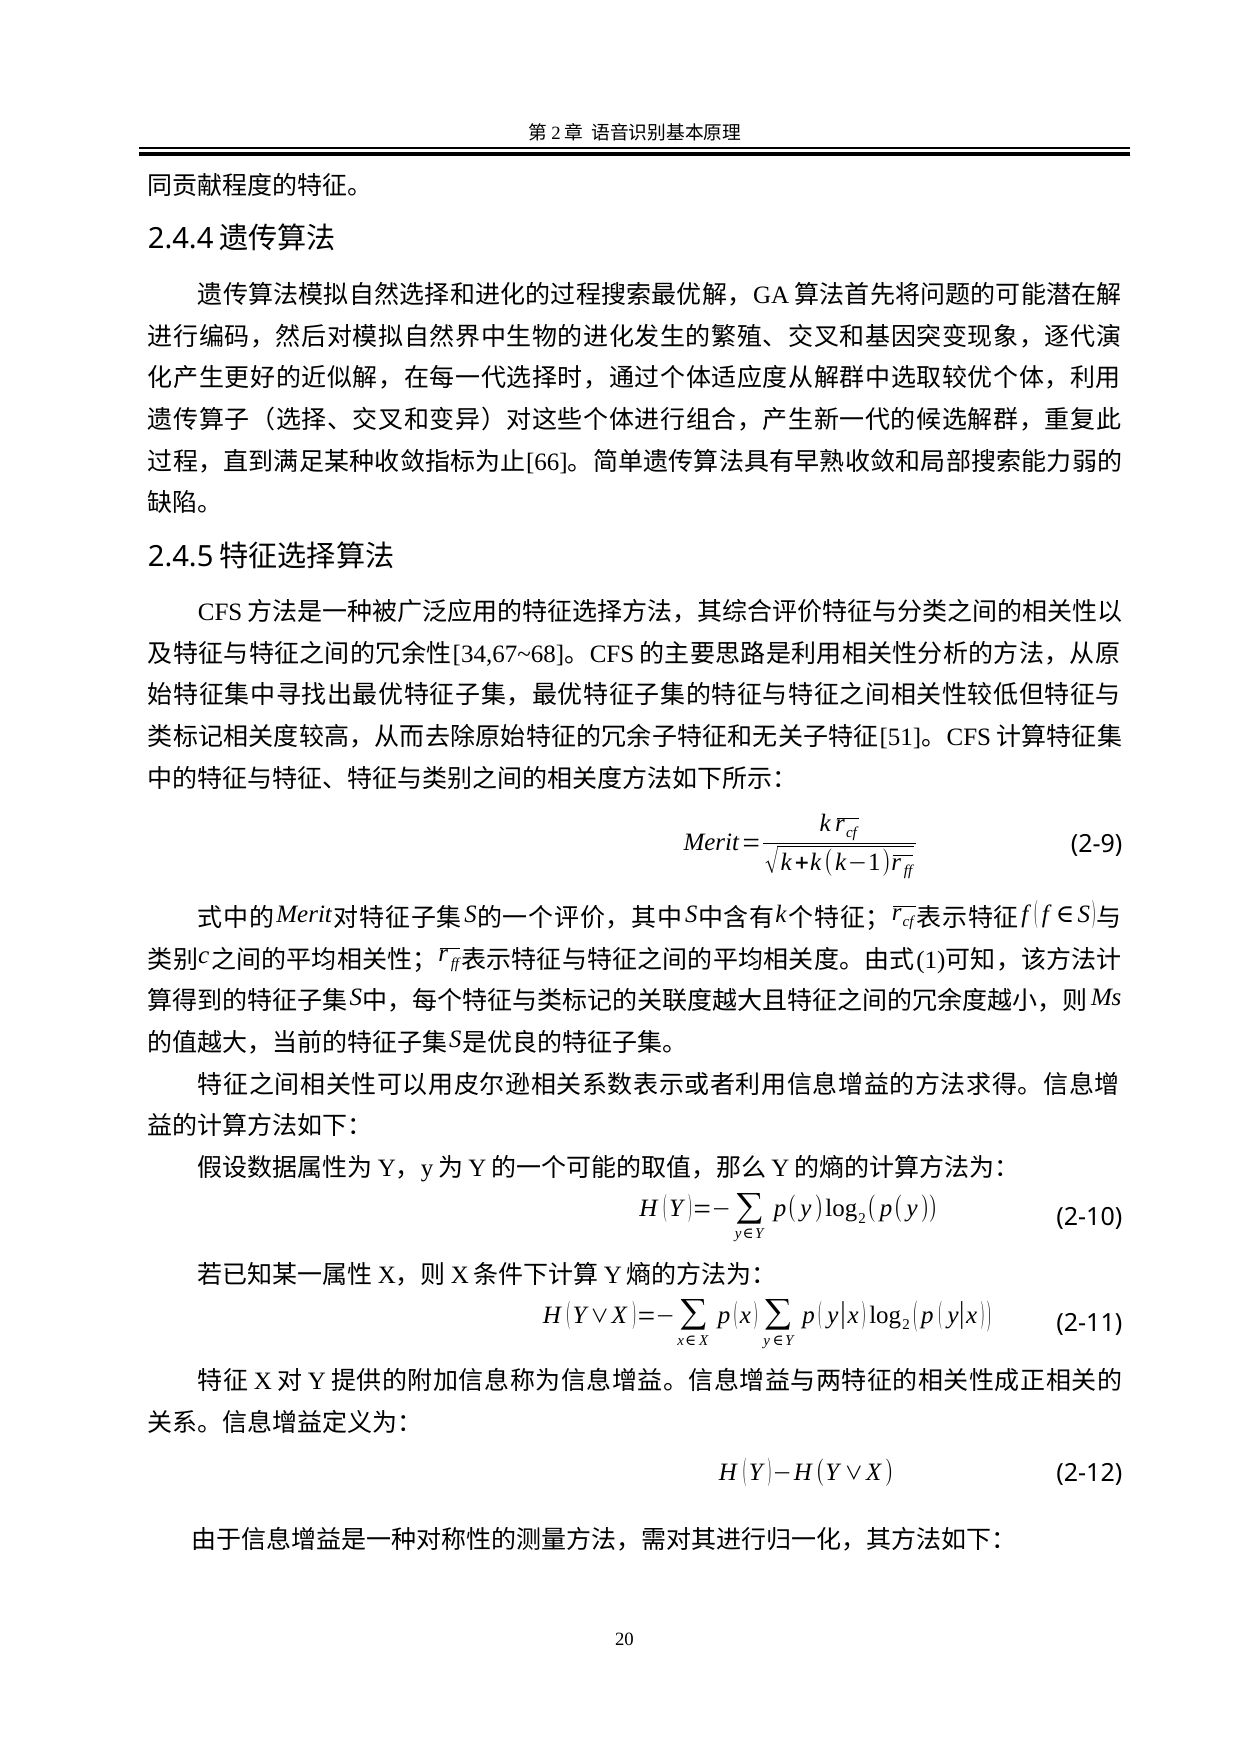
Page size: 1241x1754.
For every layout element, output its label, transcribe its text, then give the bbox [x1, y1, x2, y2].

text CFS方法是一种被广泛应用的特征选择方法，其综合评价特征与分类之间的相关性以及特征与特征之间的冗余性[34,67~68]。CFS的主要思路是利用相关性分析的方法，从原始特征集中寻找出最优特征子集，最优特征子集的特征与特征之间相关性较低但特征与类标记相关度较高，从而去除原始特征的冗余子特征和无关子特征[51]。CFS计算特征集中的特征与特征、特征与类别之间的相关度方法如下所示： [148, 587, 1122, 796]
text (2-11) [148, 1291, 1122, 1356]
text 特征X对Y提供的附加信息称为信息增益。信息增益与两特征的相关性成正相关的关系。信息增益定义为： [148, 1356, 1122, 1440]
text 由于信息增益是一种对称性的测量方法，需对其进行归一化，其方法如下： [148, 1505, 1122, 1570]
text 遗传算法模拟自然选择和进化的过程搜索最优解，GA算法首先将问题的可能潜在解进行编码，然后对模拟自然界中生物的进化发生的繁殖、交叉和基因突变现象，逐代演化产生更好的近似解，在每一代选择时，通过个体适应度从解群中选取较优个体，利用遗传算子（选择、交叉和变异）对这些个体进行组合，产生新一代的候选解群，重复此过程，直到满足某种收敛指标为止[66]。简单遗传算法具有早熟收敛和局部搜索能力弱的缺陷。 [148, 270, 1122, 520]
text (2-10) [148, 1185, 1122, 1250]
subtitle 2.4.5特征选择算法 [148, 532, 1122, 575]
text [148, 161, 1122, 202]
text (2-9) [148, 796, 1122, 893]
subtitle 2.4.4遗传算法 [148, 215, 1122, 257]
text 特征之间相关性可以用皮尔逊相关系数表示或者利用信息增益的方法求得。信息增益的计算方法如下： [148, 1060, 1122, 1143]
text 式中的对特征子集的一个评价，其中中含有个特征；表示特征与类别之间的平均相关性；表示特征与特征之间的平均相关度。由式(1)可知，该方法计算得到的特征子集中，每个特征与类标记的关联度越大且特征之间的冗余度越小，则的值越大，当前的特征子集是优良的特征子集。 [148, 893, 1122, 1060]
text (2-12) [148, 1440, 1122, 1505]
text 假设数据属性为Y，y为Y的一个可能的取值，那么Y的熵的计算方法为： [148, 1143, 1122, 1185]
text 若已知某一属性X，则X条件下计算Y熵的方法为： [148, 1250, 1122, 1291]
